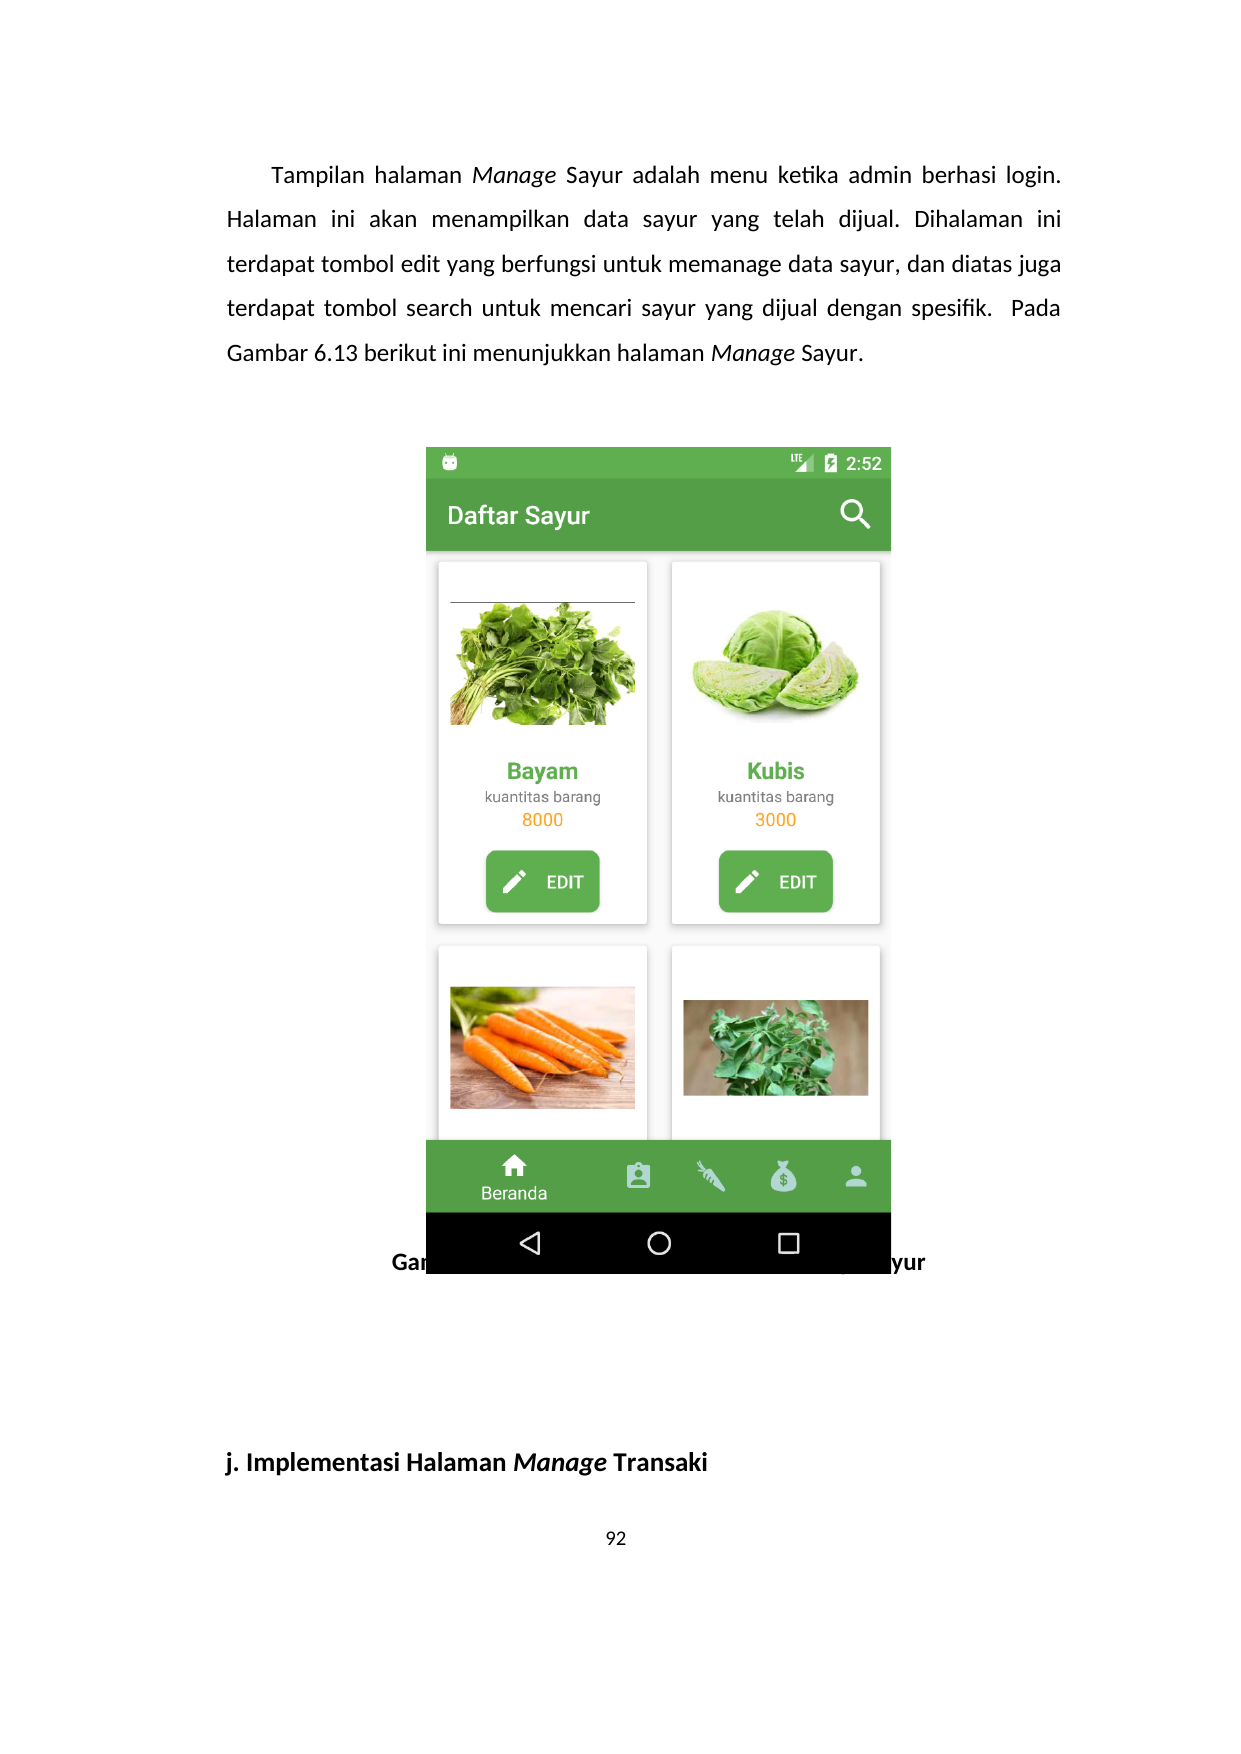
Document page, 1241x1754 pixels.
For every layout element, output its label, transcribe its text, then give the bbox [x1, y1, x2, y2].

subtitle Gambar 6.13 Implementasi Halaman Manage Sayur [226, 1246, 1092, 1277]
text Tampilan halaman Manage Sayur adalah menu ketika admin berhasi login. Halaman ini akan menampilkan data sayur yang telah dijual. Dihalaman ini terdapat tombol edit yang berfungsi untuk memanage data sayur, dan diatas juga terdapat tombol search untuk mencari sayur yang dijual dengan spesifik. Pada Gambar 6.13 berikut ini menunjukkan halaman Manage Sayur. [227, 159, 1062, 367]
picture [426, 447, 892, 1246]
text j. Implementasi Halaman Manage Transaki [226, 1445, 1090, 1478]
